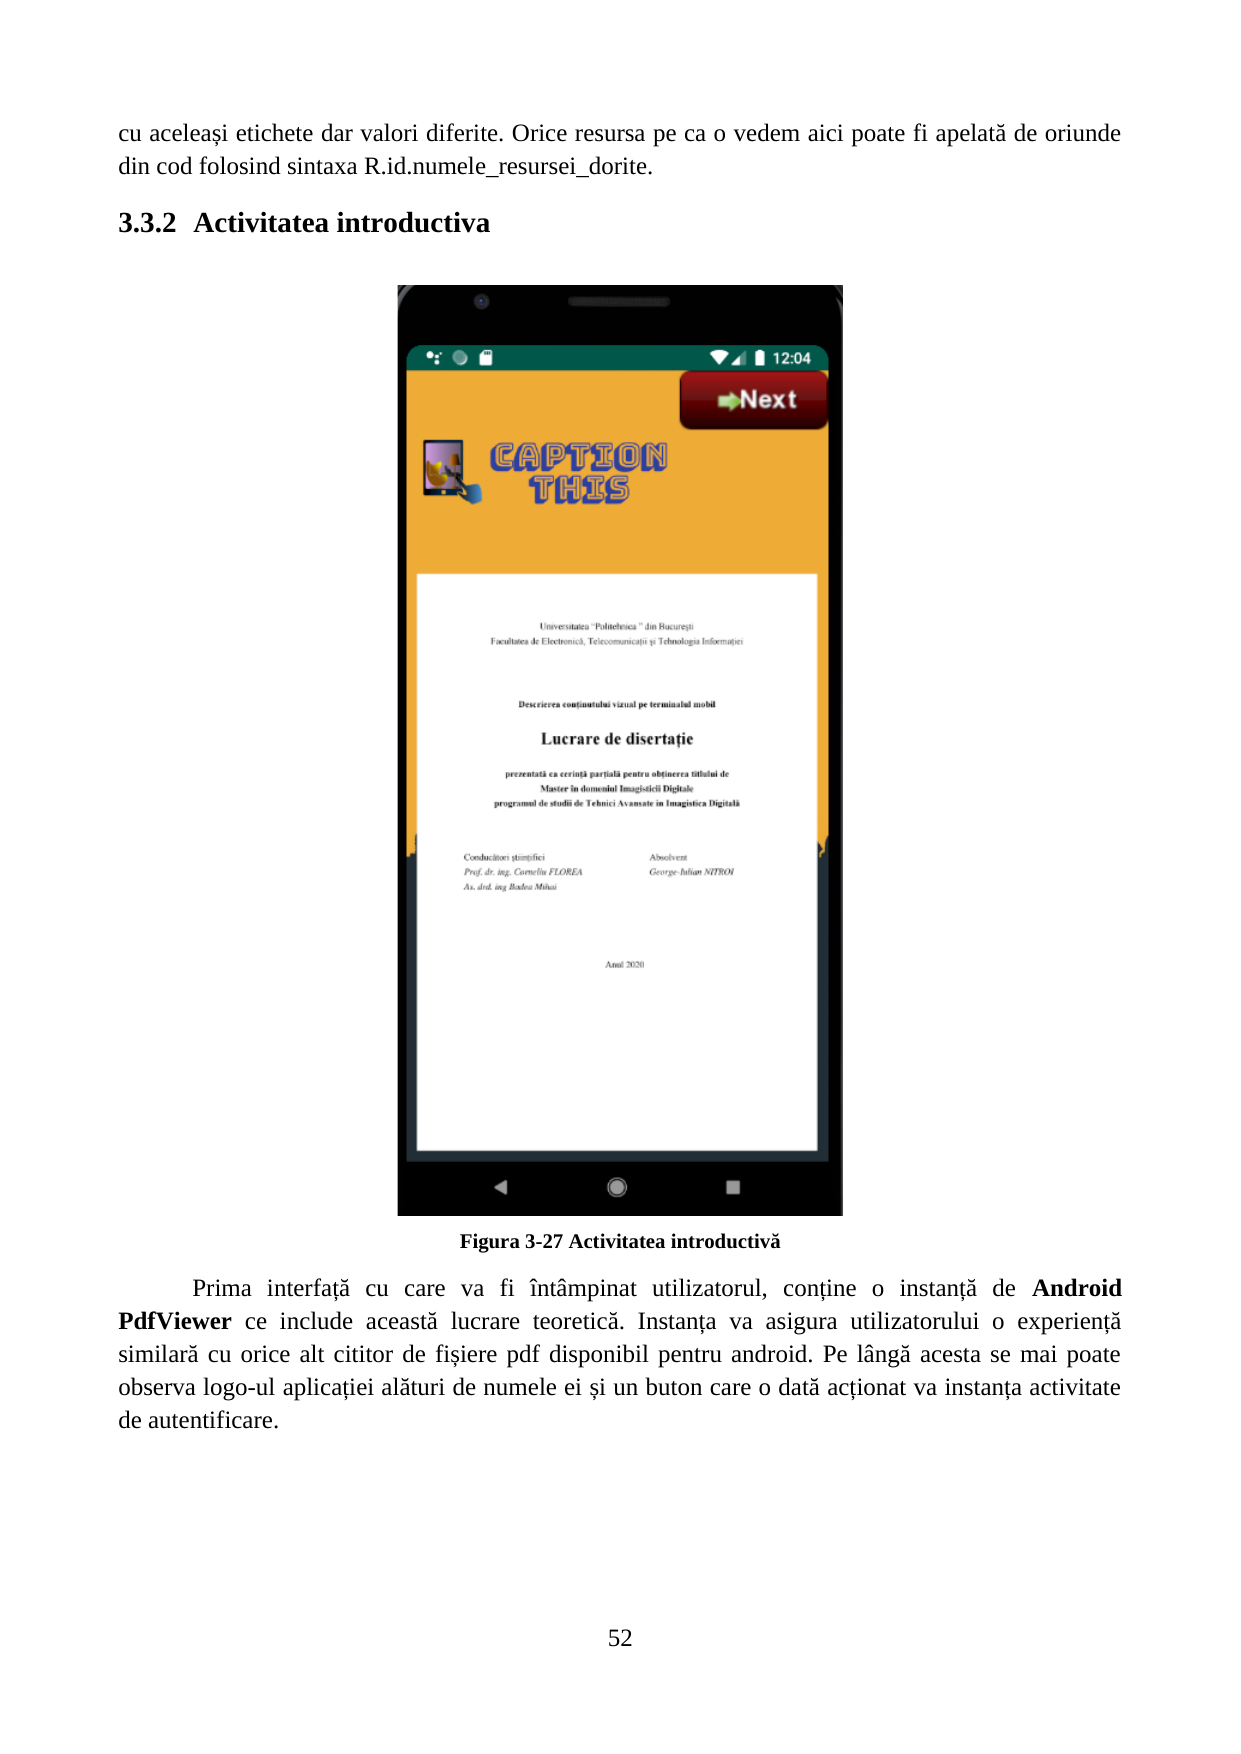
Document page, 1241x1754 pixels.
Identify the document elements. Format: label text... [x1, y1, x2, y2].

picture [397, 285, 843, 1216]
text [118, 118, 1122, 180]
subtitle Activitatea introductiva [118, 205, 1122, 238]
text Prima interfață cu care va fi întâmpinat utilizatorul, conține o instanță de Android PdfViewer ce include această lucrare teoretică. Instanța va asigura utilizatorului o experiență similară cu orice alt cititor de fișiere pdf disponibil pentru android. Pe lângă acesta se mai poate observa logo-ul aplicației alături de numele ei și un buton care o dată acționat va instanța activitate de autentificare. [118, 1273, 1122, 1434]
